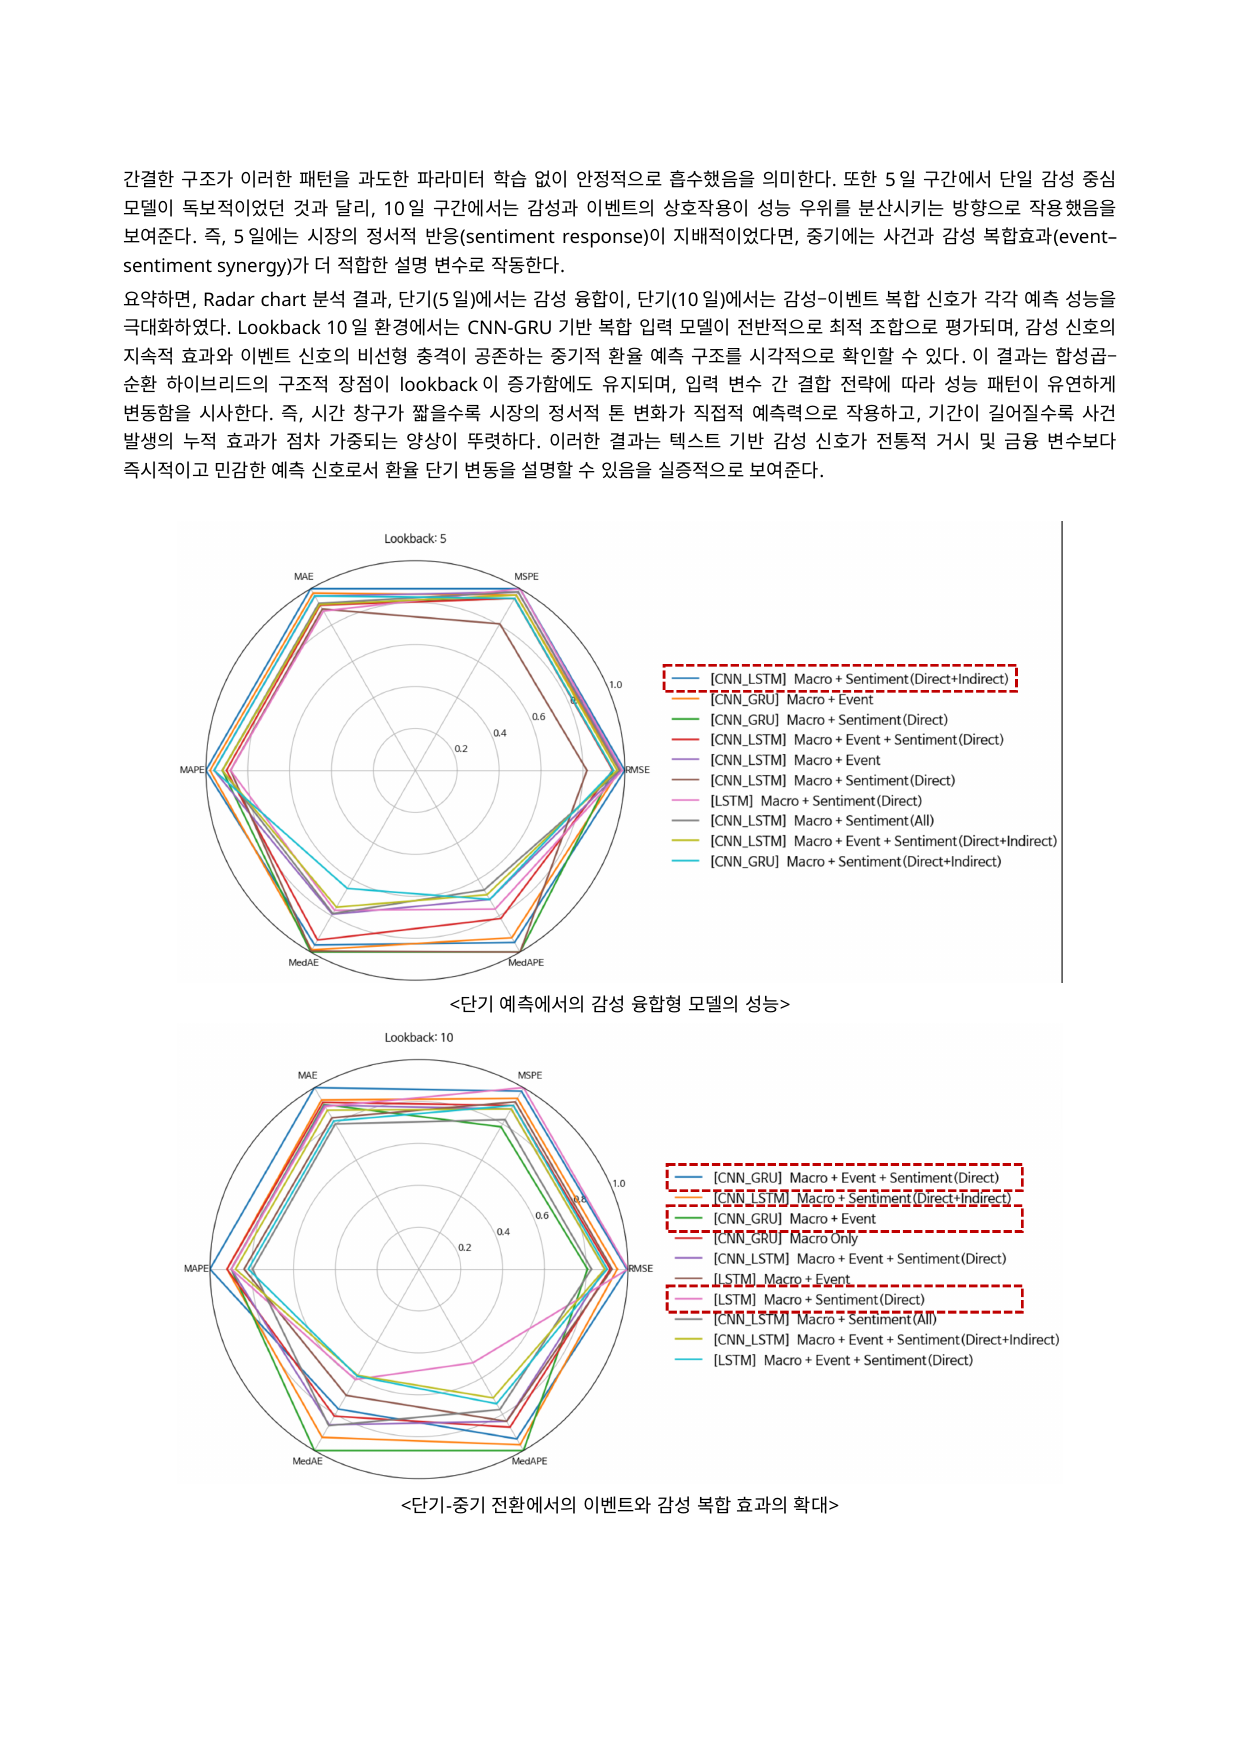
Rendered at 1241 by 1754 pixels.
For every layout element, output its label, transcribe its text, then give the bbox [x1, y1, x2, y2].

picture [176, 521, 1063, 983]
picture [176, 1023, 1063, 1484]
text 요약하면, Radar chart 분석 결과, 단기(5일)에서는 감성 융합이, 단기(10일)에서는 감성–이벤트 복합 신호가 각각 예측 성능을 극대화하였다. Lookback 10일 환경에서는 CNN-GRU 기반 복합 입력 모델이 전반적으로 최적 조합으로 평가되며, 감성 신호의 지속적 효과와 이벤트 신호의 비선형 충격이 공존하는 중기적 환율 예측 구조를 시각적으로 확인할 수 있다. 이 결과는 합성곱–순환 하이브리드의 구조적 장점이 lookback이 증가함에도 유지되며, 입력 변수 간 결합 전략에 따라 성능 패턴이 유연하게 변동함을 시사한다. 즉, 시간 창구가 짧을수록 시장의 정서적 톤 변화가 직접적 예측력으로 작용하고, 기간이 길어질수록 사건 발생의 누적 효과가 점차 가중되는 양상이 뚜렷하다. 이러한 결과는 텍스트 기반 감성 신호가 전통적 거시 및 금융 변수보다 즉시적이고 민감한 예측 신호로서 환율 단기 변동을 설명할 수 있음을 실증적으로 보여준다. [123, 284, 1117, 483]
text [123, 164, 1117, 277]
table_header <단기 예측에서의 감성 융합형 모델의 성능> [123, 516, 1117, 1018]
table_cell <단기-중기 전환에서의 이벤트와 감성 복합 효과의 확대> [123, 1018, 1117, 1519]
